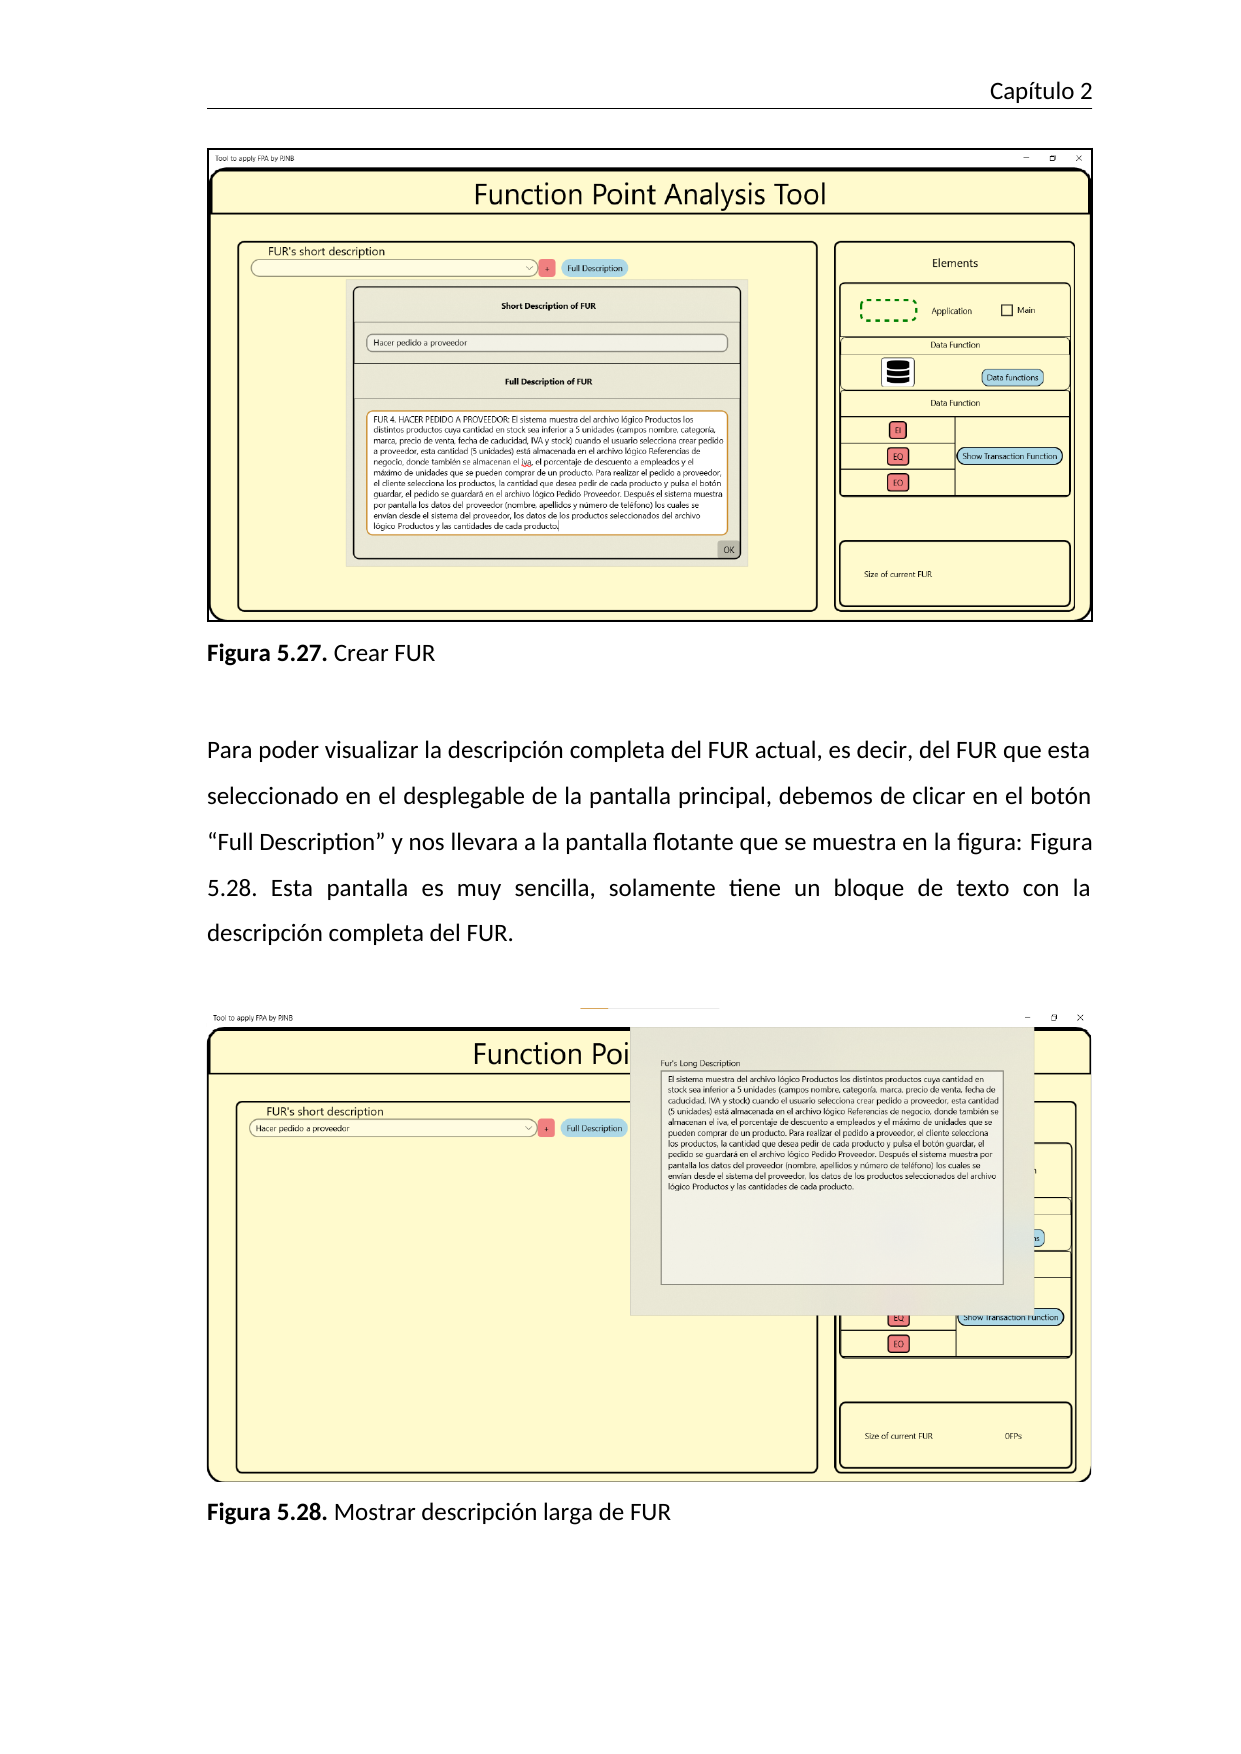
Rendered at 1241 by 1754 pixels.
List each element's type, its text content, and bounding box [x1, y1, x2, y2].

picture [209, 150, 1091, 620]
picture [206, 1008, 1092, 1482]
